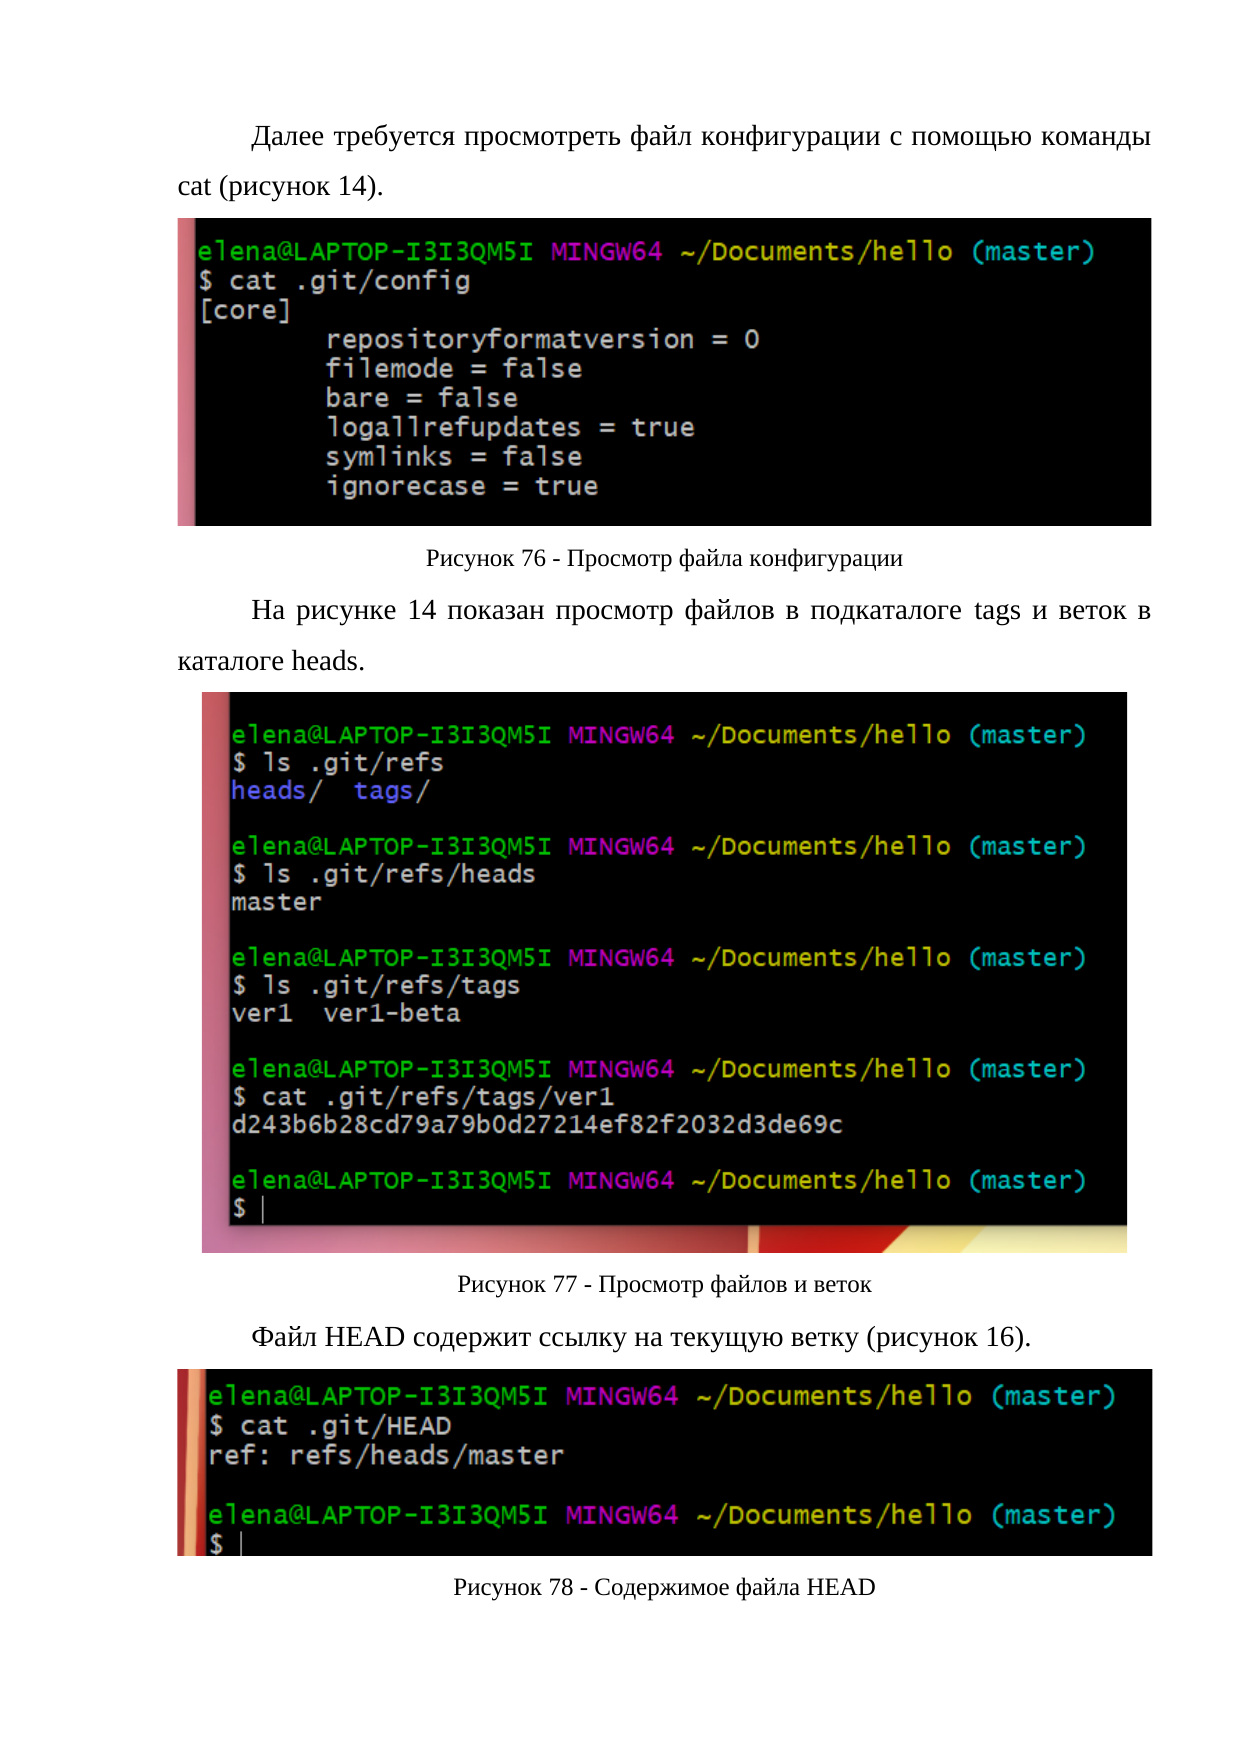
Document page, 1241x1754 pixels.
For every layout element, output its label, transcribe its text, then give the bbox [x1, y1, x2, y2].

text Рисунок 77 - Просмотр файлов и веток [177, 1269, 1152, 1298]
picture [177, 218, 1152, 526]
text Файл HEAD содержит ссылку на текущую ветку (рисунок 16). [177, 1319, 1152, 1352]
text Рисунок 76 - Просмотр файла конфигурации [177, 543, 1152, 571]
picture [201, 692, 1128, 1253]
text Рисунок 78 - Содержимое файла HEAD [177, 1572, 1152, 1601]
text На рисунке 14 показан просмотр файлов в подкаталоге tags и веток в каталоге heads. [177, 592, 1152, 676]
picture [177, 1369, 1153, 1556]
text Далее требуется просмотреть файл конфигурации с помощью команды cat (рисунок 14). [177, 118, 1152, 202]
